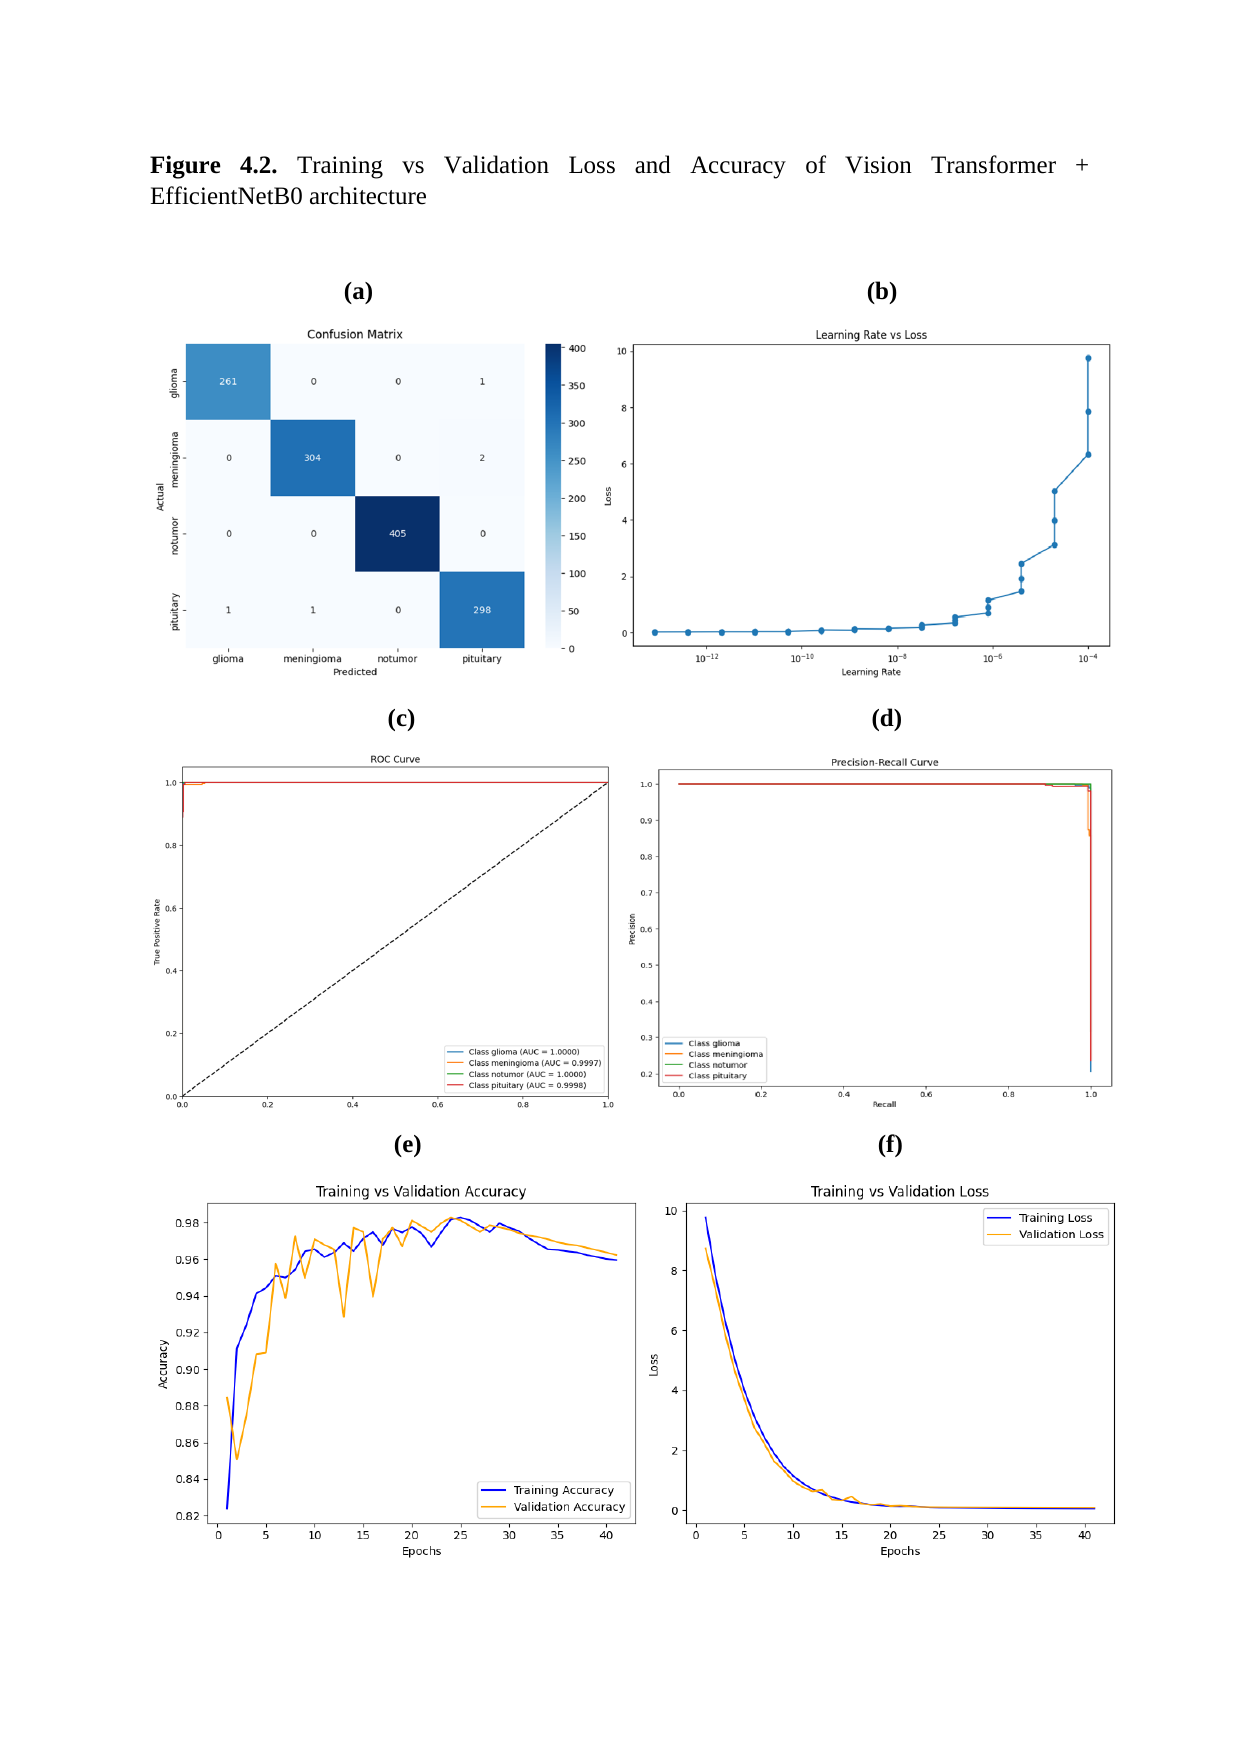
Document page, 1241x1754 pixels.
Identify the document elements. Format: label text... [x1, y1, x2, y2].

text (e) (f) [150, 1129, 1090, 1158]
text (c) (d) [150, 703, 1090, 732]
picture [150, 324, 1127, 685]
picture [150, 1177, 1121, 1565]
picture [150, 750, 1121, 1111]
text (a) (b) [150, 276, 1090, 305]
text Figure 4.2. Training vs Validation Loss and Accuracy of Vision Transformer + EfficientNetB0 architecture [150, 150, 1090, 210]
